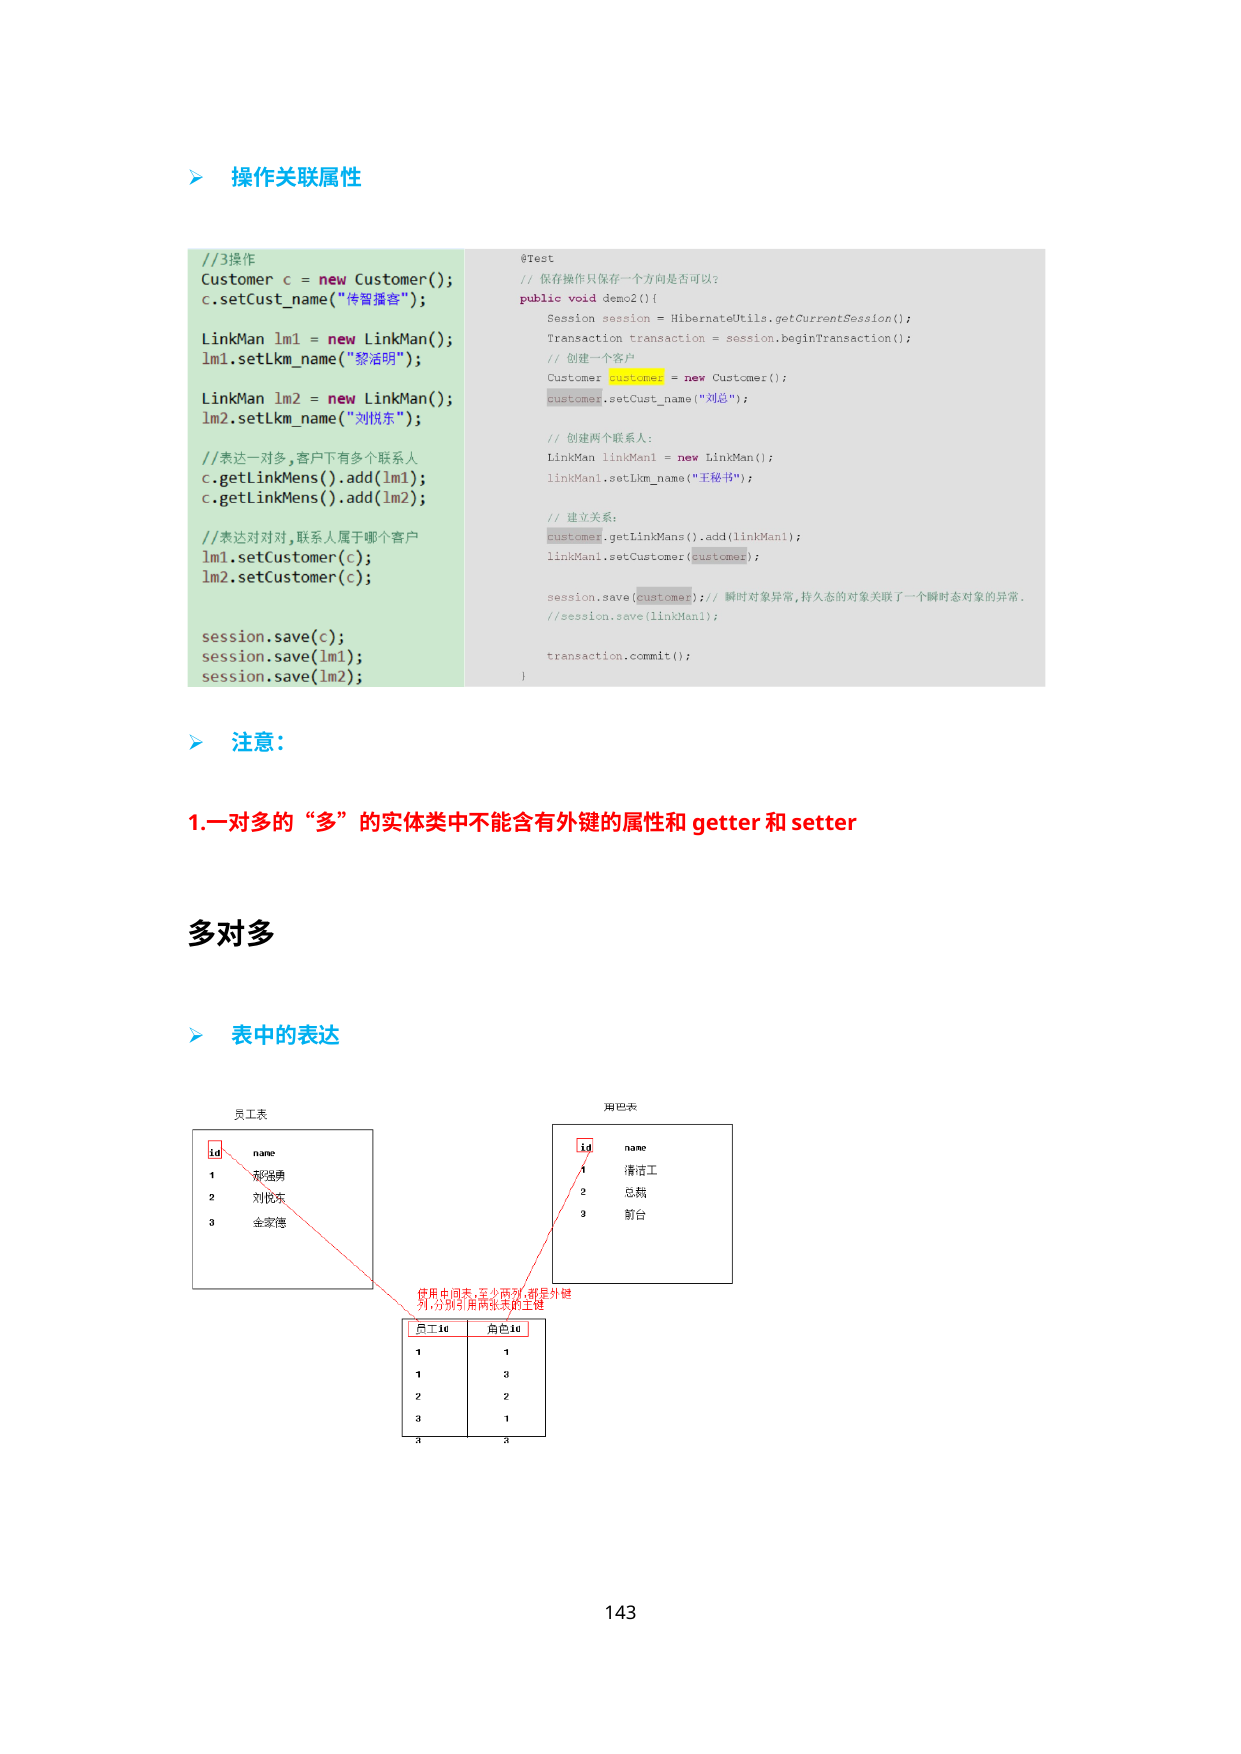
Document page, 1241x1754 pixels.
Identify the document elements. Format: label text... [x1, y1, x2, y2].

subtitle 注意： [187, 724, 1053, 757]
picture [187, 248, 1046, 687]
text 1.一对多的“多”的实体类中不能含有外键的属性和getter和setter [187, 805, 1053, 837]
picture [189, 170, 202, 178]
subtitle 多对多 [187, 899, 1053, 964]
picture [189, 1028, 202, 1036]
picture [189, 735, 202, 743]
picture [187, 1098, 742, 1444]
subtitle 操作关联属性 [187, 160, 1053, 192]
subtitle 表中的表达 [187, 1018, 1053, 1050]
